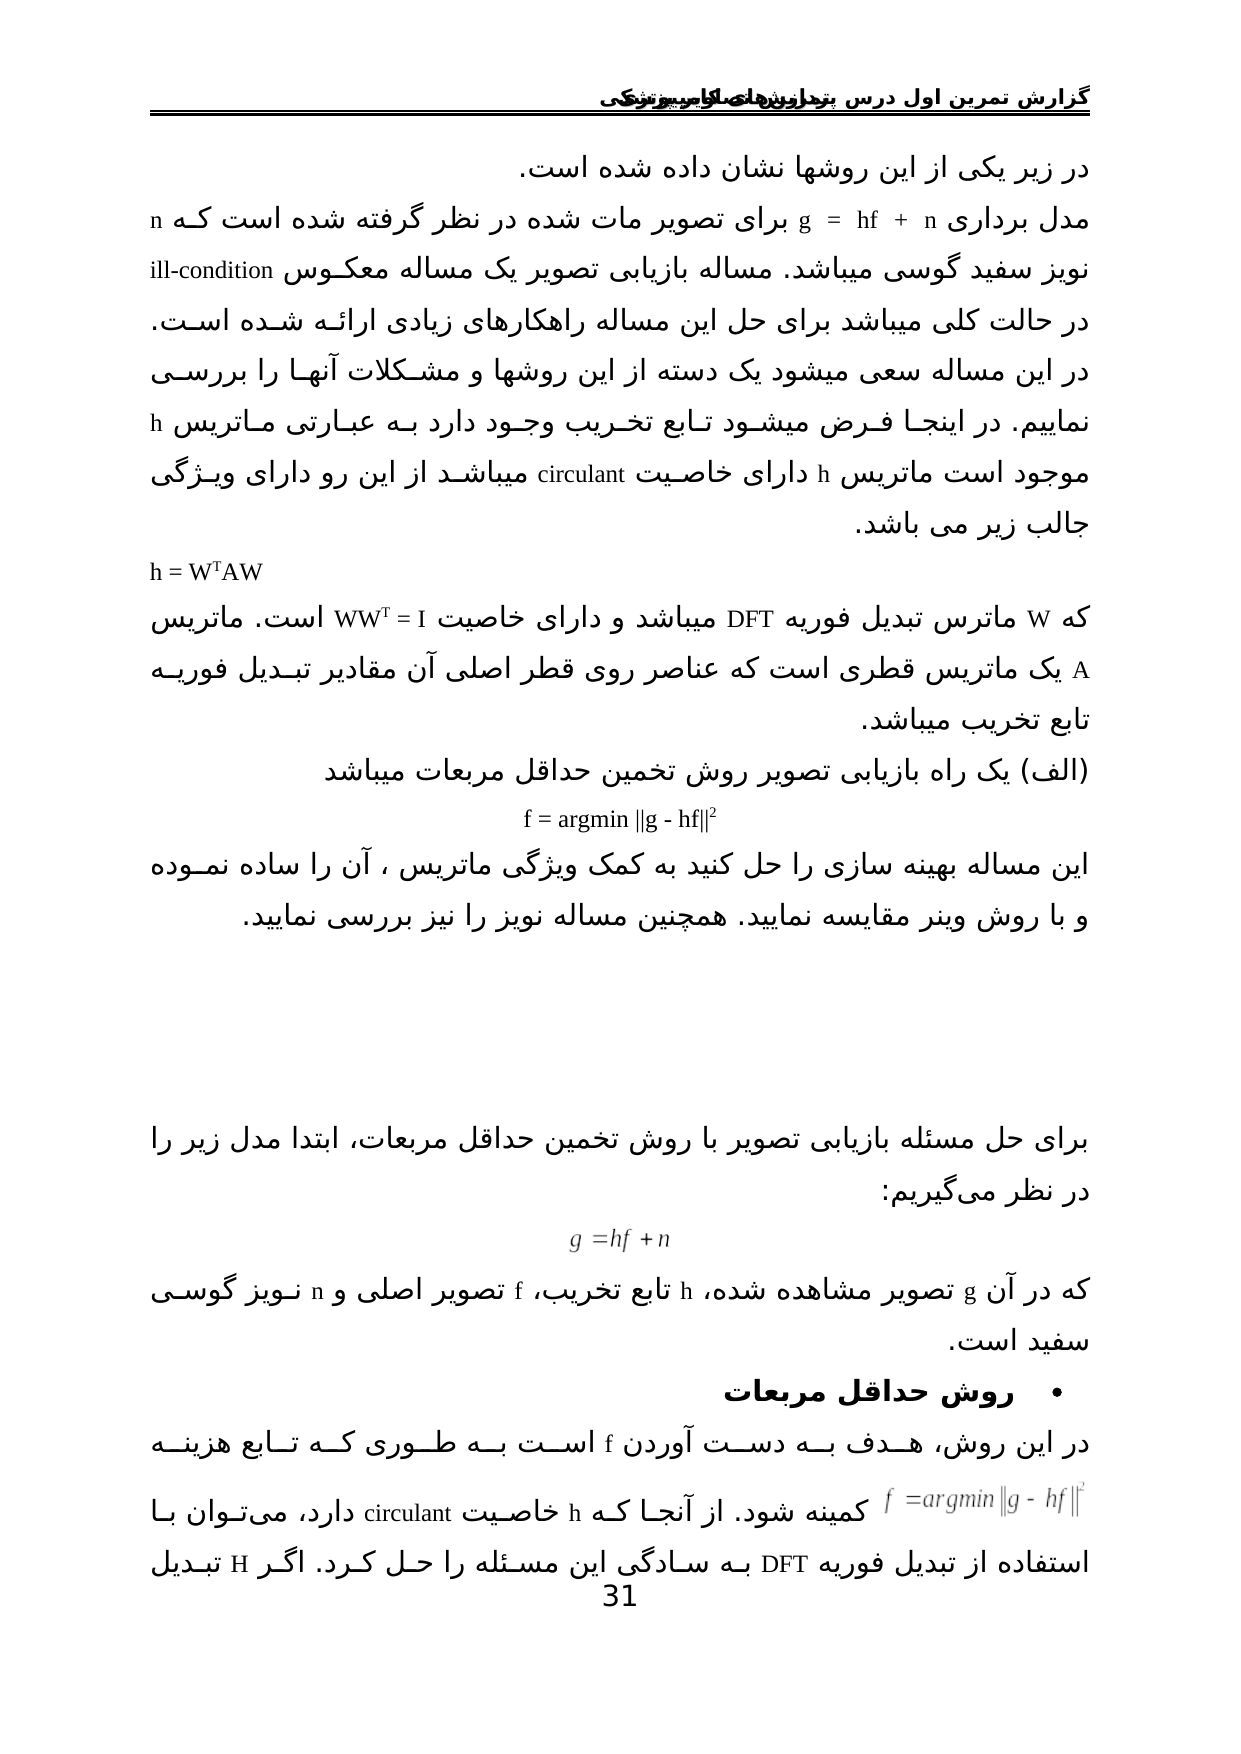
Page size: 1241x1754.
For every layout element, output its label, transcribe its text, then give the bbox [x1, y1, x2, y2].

text مدل برداری g = hf + n برای تصویر مات شده در نظر گرفته شده است که n نویز سفید گوسی میباشد. مساله بازیابی تصویر یک مساله معکوس ill-condition در حالت کلی میباشد برای حل این مساله راهکارهای زیادی ارائه شده است. در این مساله سعی میشود یک دسته از این روشها و مشکلات آنها را بررسی نماییم. در اینجا فرض میشود تابع تخریب وجود دارد به عبارتی ماتریس h موجود است ماتریس h دارای خاصیت circulant میباشد از این رو دارای ویژگی جالب زیر می باشد. [150, 201, 1090, 541]
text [150, 150, 1090, 184]
text این مساله بهینه سازی را حل کنید به کمک ویژگی ماتریس ، آن را ساده نموده و با روش وینر مقایسه نمایید. همچنین مساله نویز را نیز بررسی نمایید. [150, 847, 1090, 932]
list روش حداقل مربعات [150, 1374, 1053, 1408]
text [150, 1425, 1090, 1579]
text که W ماترس تبدیل فوریه DFT میباشد و دارای خاصیت WWT = I است. ماتریس A یک ماتریس قطری است که عناصر روی قطر اصلی آن مقادیر تبدیل فوریه تابع تخریب میباشد. [150, 601, 1090, 736]
text که در آن g تصویر مشاهده شده، h تابع تخریب، f تصویر اصلی و n نویز گوسی سفید است. [150, 1272, 1090, 1357]
text برای حل مسئله بازیابی تصویر با روش تخمین حداقل مربعات، ابتدا مدل زیر را در نظر می‌گیریم: [150, 1122, 1090, 1207]
text h = WTAW [150, 557, 1090, 586]
text (الف) یک راه بازیابی تصویر روش تخمین حداقل مربعات میباشد [150, 753, 1090, 787]
text f = argmin ||g - hf||2 [150, 804, 1090, 833]
